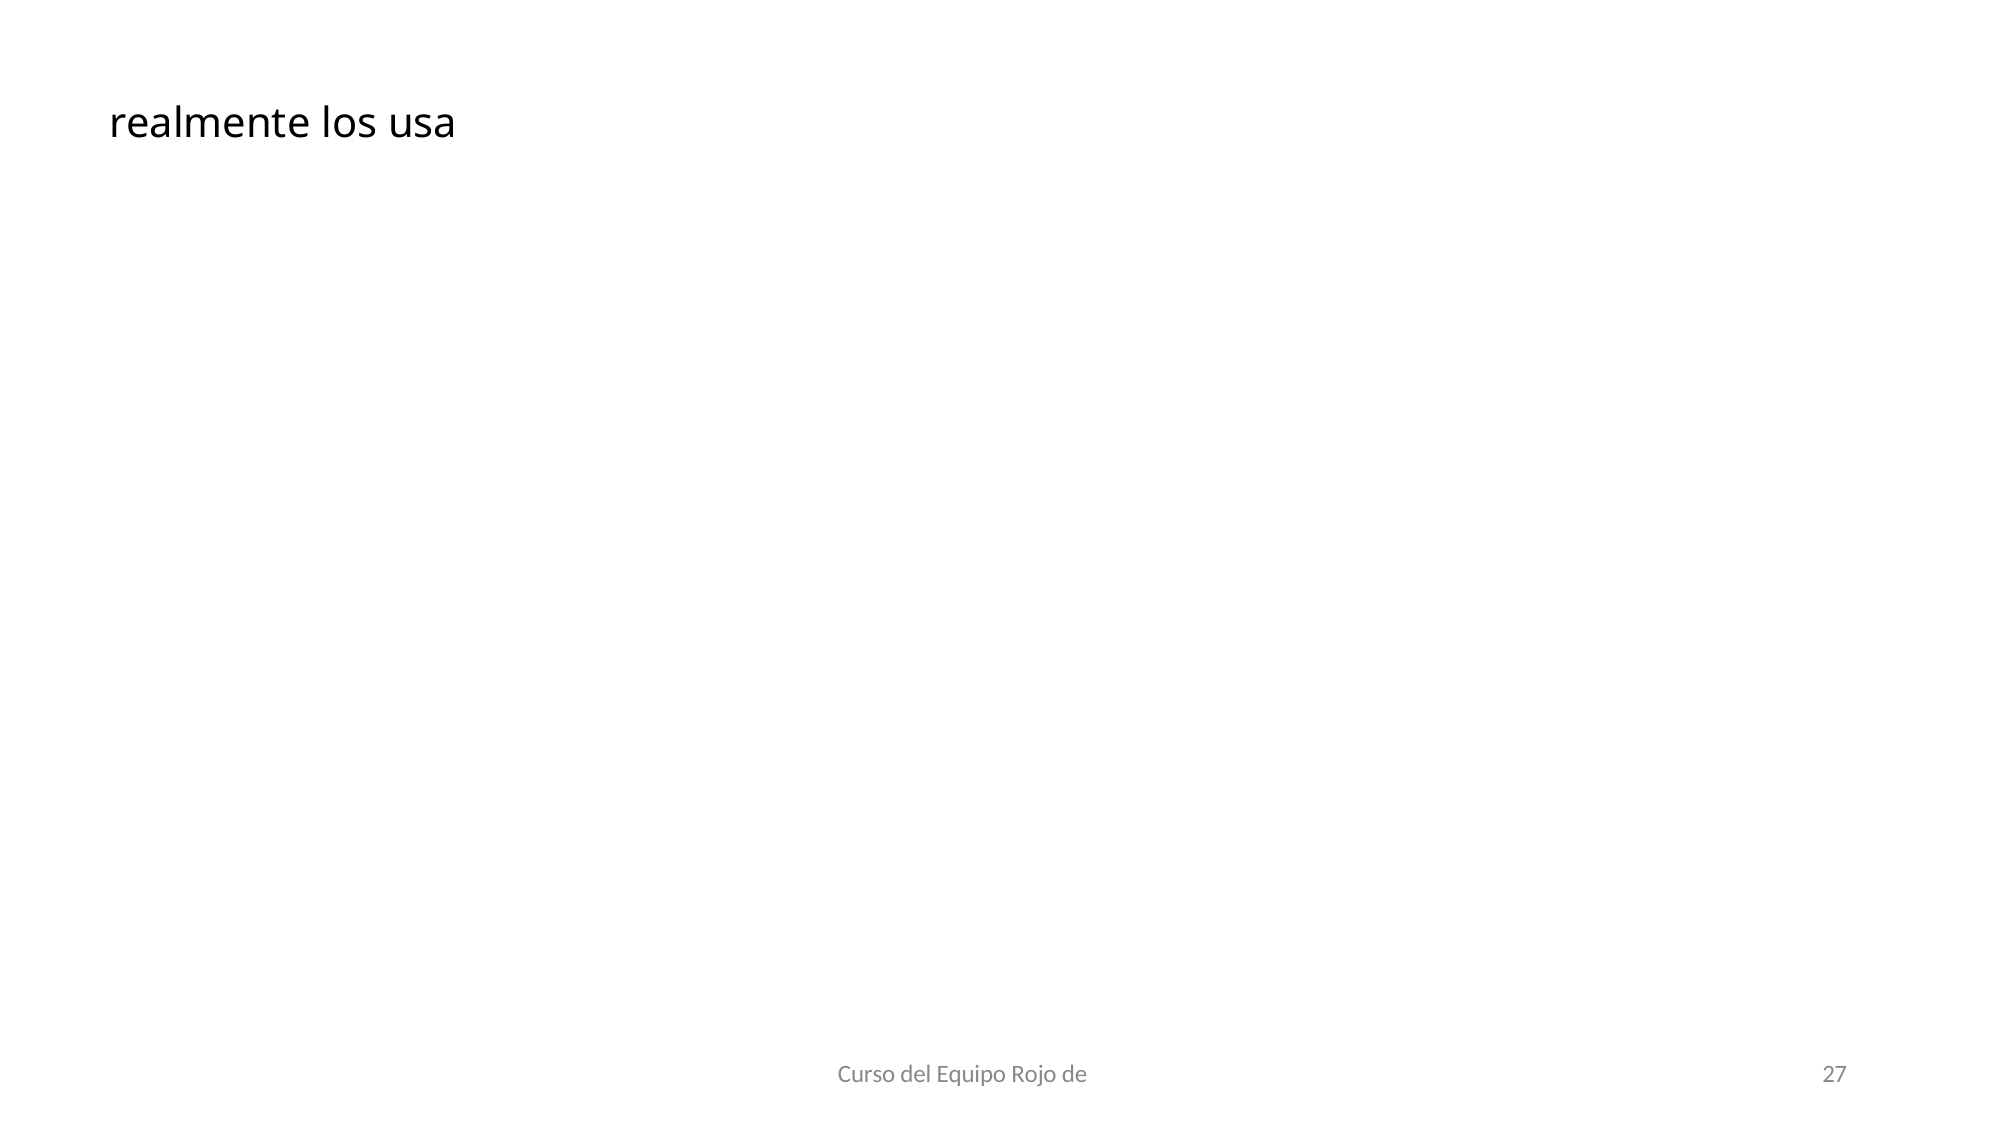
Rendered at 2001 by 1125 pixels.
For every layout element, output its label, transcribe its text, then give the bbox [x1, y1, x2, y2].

text realmente los usa [109, 92, 2000, 149]
